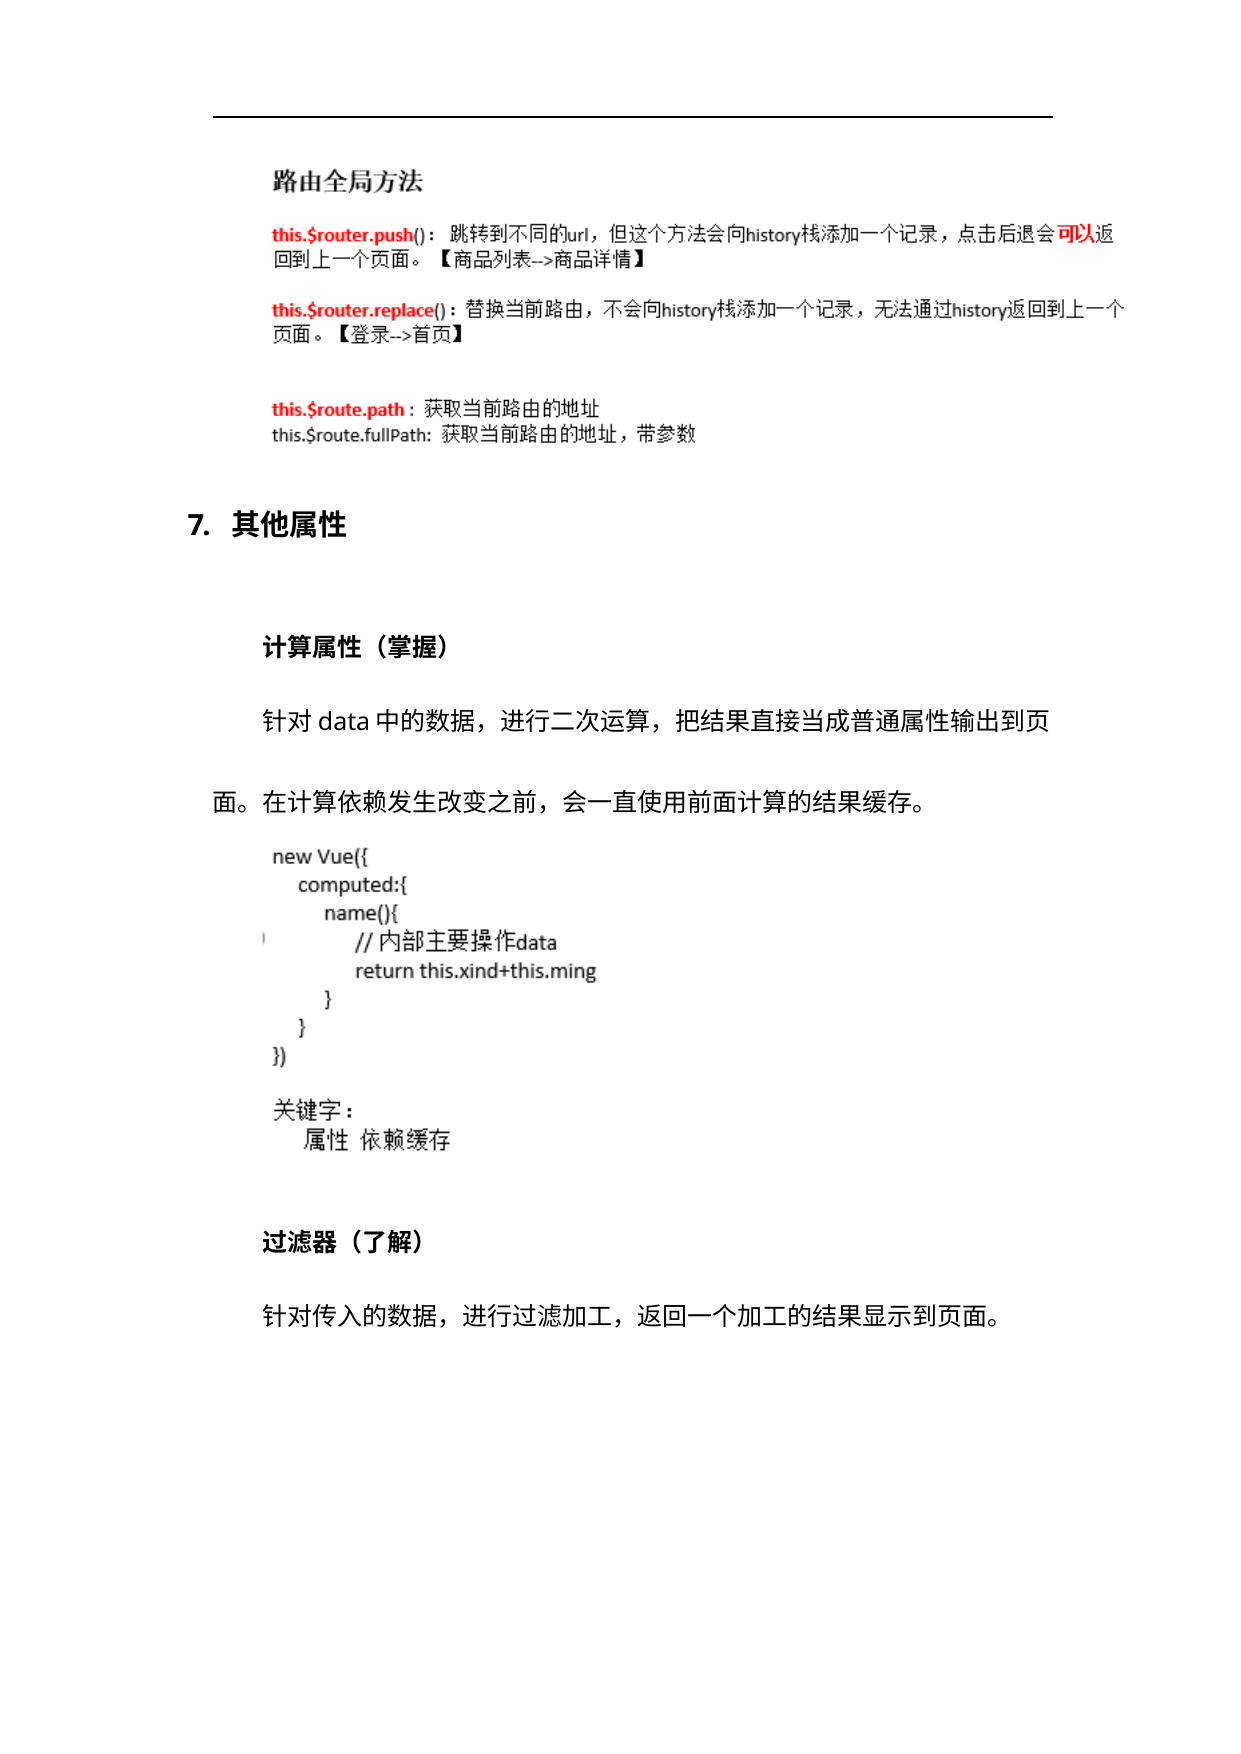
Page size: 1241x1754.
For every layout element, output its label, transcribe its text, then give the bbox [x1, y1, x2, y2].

text 计算属性（掌握） [212, 613, 1053, 678]
text 针对data中的数据，进行二次运算，把结果直接当成普通属性输出到页面。在计算依赖发生改变之前，会一直使用前面计算的结果缓存。 [212, 687, 1053, 833]
text 针对传入的数据，进行过滤加工，返回一个加工的结果显示到页面。 [212, 1282, 1053, 1347]
subtitle 其他属性 [187, 490, 1053, 555]
picture [262, 842, 622, 1182]
picture [262, 162, 1128, 455]
text 过滤器（了解） [212, 1208, 1053, 1273]
